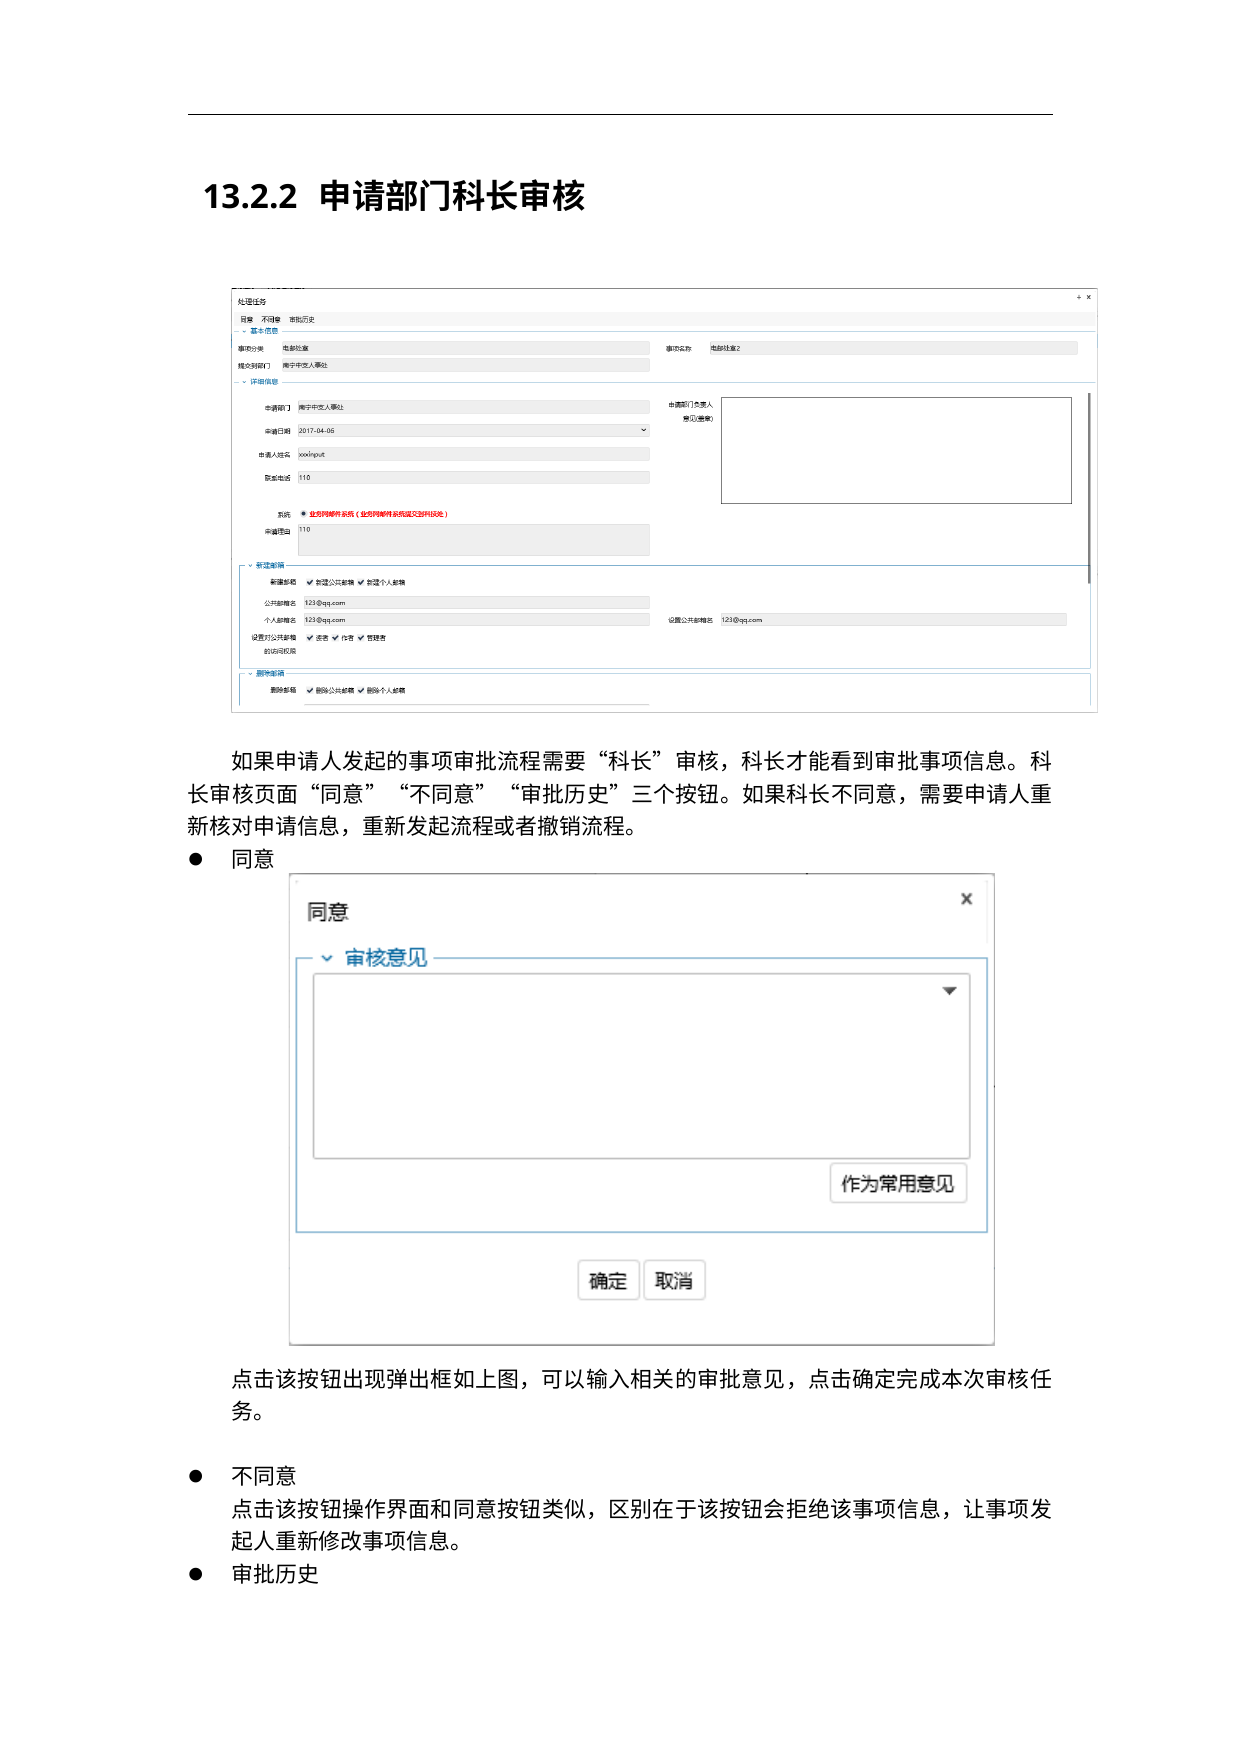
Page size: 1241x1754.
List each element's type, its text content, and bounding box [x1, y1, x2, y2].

text 点击该按钮操作界面和同意按钮类似，区别在于该按钮会拒绝该事项信息，让事项发起人重新修改事项信息。 [231, 1491, 1053, 1556]
picture [288, 873, 995, 1346]
text 点击该按钮出现弹出框如上图，可以输入相关的审批意见，点击确定完成本次审核任务。 [231, 1361, 1053, 1426]
list 审批历史 [187, 1556, 1053, 1589]
text 如果申请人发起的事项审批流程需要“科长”审核，科长才能看到审批事项信息。科长审核页面“同意”“不同意”“审批历史”三个按钮。如果科长不同意，需要申请人重新核对申请信息，重新发起流程或者撤销流程。 [187, 744, 1053, 841]
list 同意 [187, 841, 1053, 874]
picture [231, 288, 1098, 713]
subtitle 申请部门科长审核 [202, 162, 1053, 227]
list 不同意 [187, 1459, 1053, 1491]
